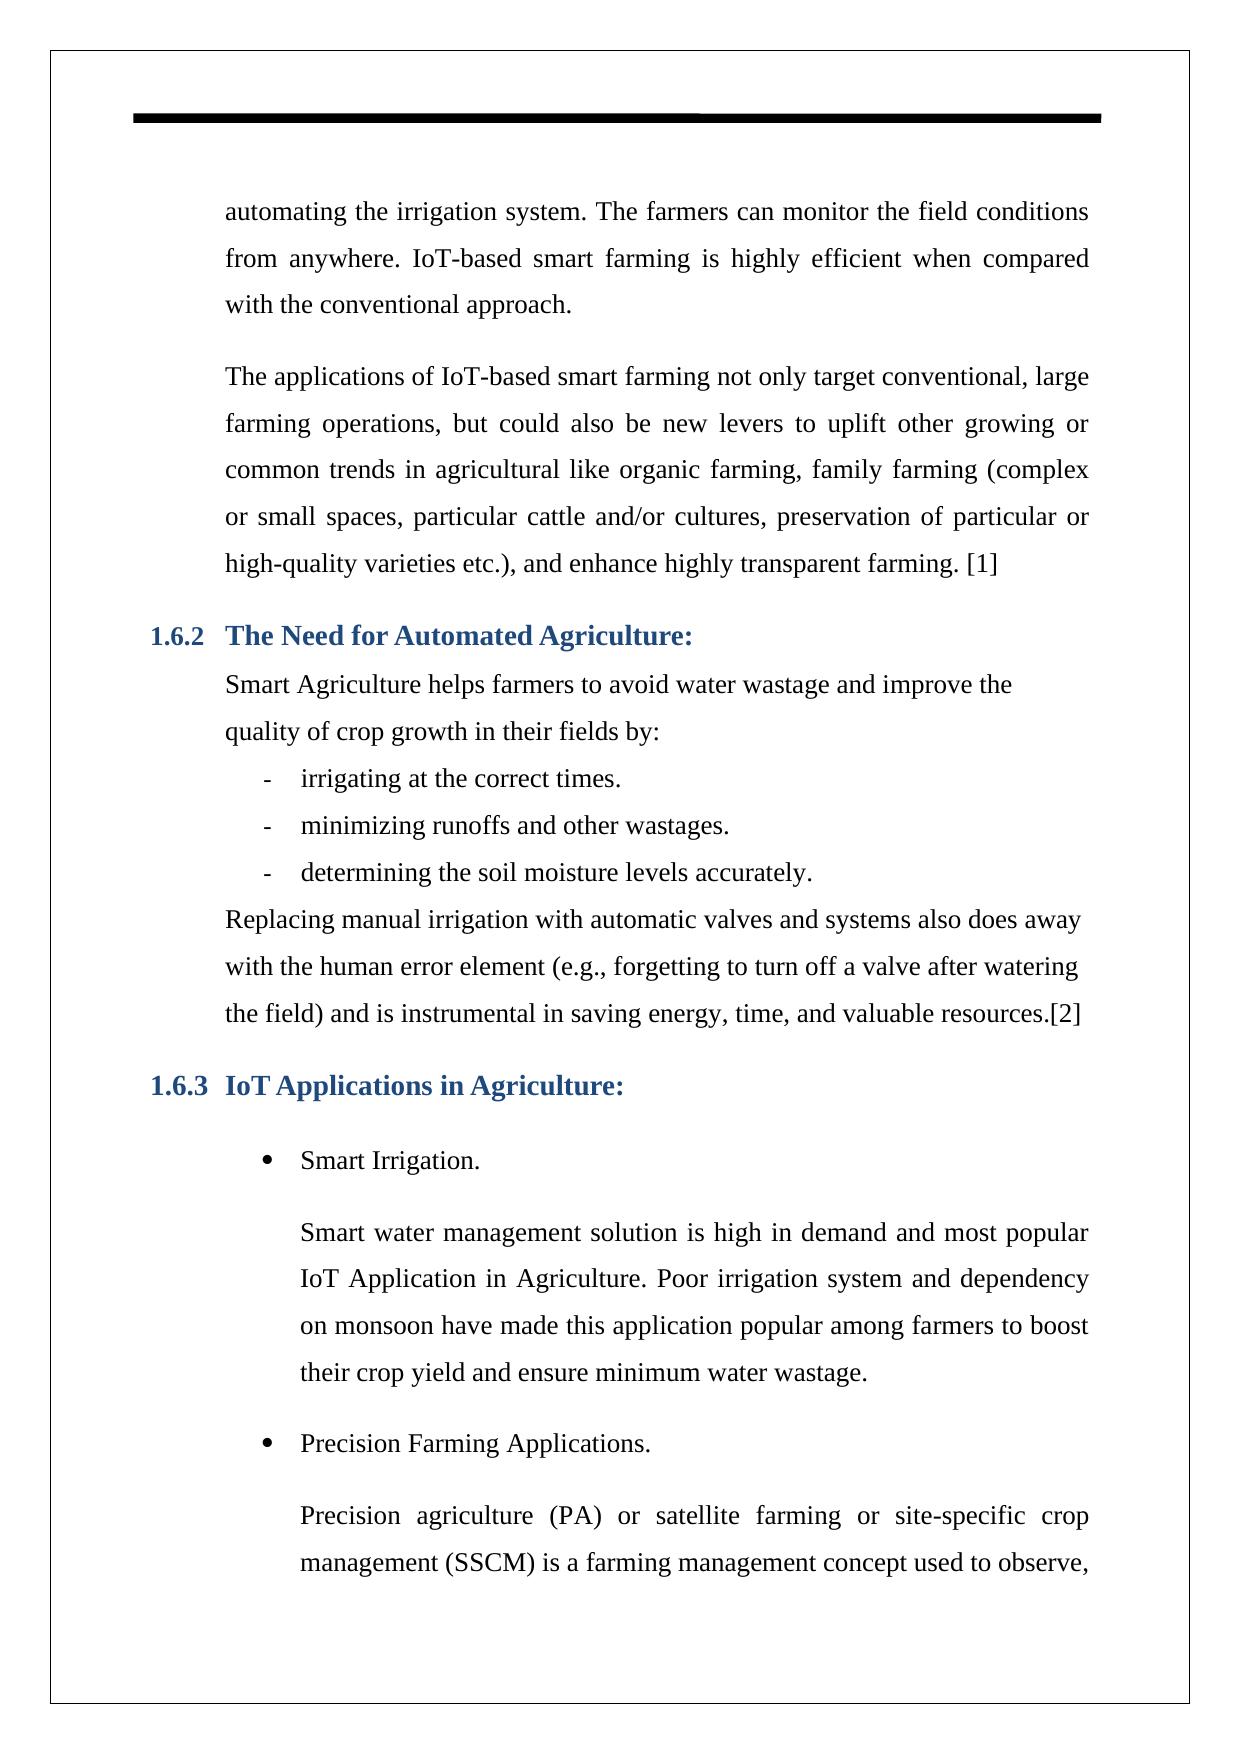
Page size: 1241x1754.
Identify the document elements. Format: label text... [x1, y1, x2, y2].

list Smart Irrigation. [263, 1144, 1090, 1175]
list irrigating at the correct times. [263, 762, 1082, 793]
text Replacing manual irrigation with automatic valves and systems also does away with the human error element (e.g., forgetting to turn off a valve after watering the field) and is instrumental in saving energy, time, and valuable resources.[2] [225, 903, 1082, 1028]
subtitle The Need for Automated Agriculture: [150, 618, 1090, 652]
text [225, 195, 1090, 319]
list determining the soil moisture levels accurately. [263, 856, 1082, 887]
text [300, 1499, 1090, 1577]
text The applications of IoT-based smart farming not only target conventional, large farming operations, but could also be new levers to uplift other growing or common trends in agricultural like organic farming, family farming (complex or small spaces, particular cattle and/or cultures, preservation of particular or high-quality varieties etc.), and enhance highly transparent farming. [1] [225, 360, 1090, 578]
list minimizing runoffs and other wastages. [263, 809, 1082, 840]
subtitle IoT Applications in Agriculture: [150, 1068, 1090, 1102]
text Smart Agriculture helps farmers to avoid water wastage and improve the quality of crop growth in their fields by: [225, 669, 1082, 746]
list Precision Farming Applications. [263, 1427, 1090, 1459]
text Smart water management solution is high in demand and most popular IoT Application in Agriculture. Poor irrigation system and dependency on monsoon have made this application popular among farmers to boost their crop yield and ensure minimum water wastage. [300, 1216, 1090, 1387]
